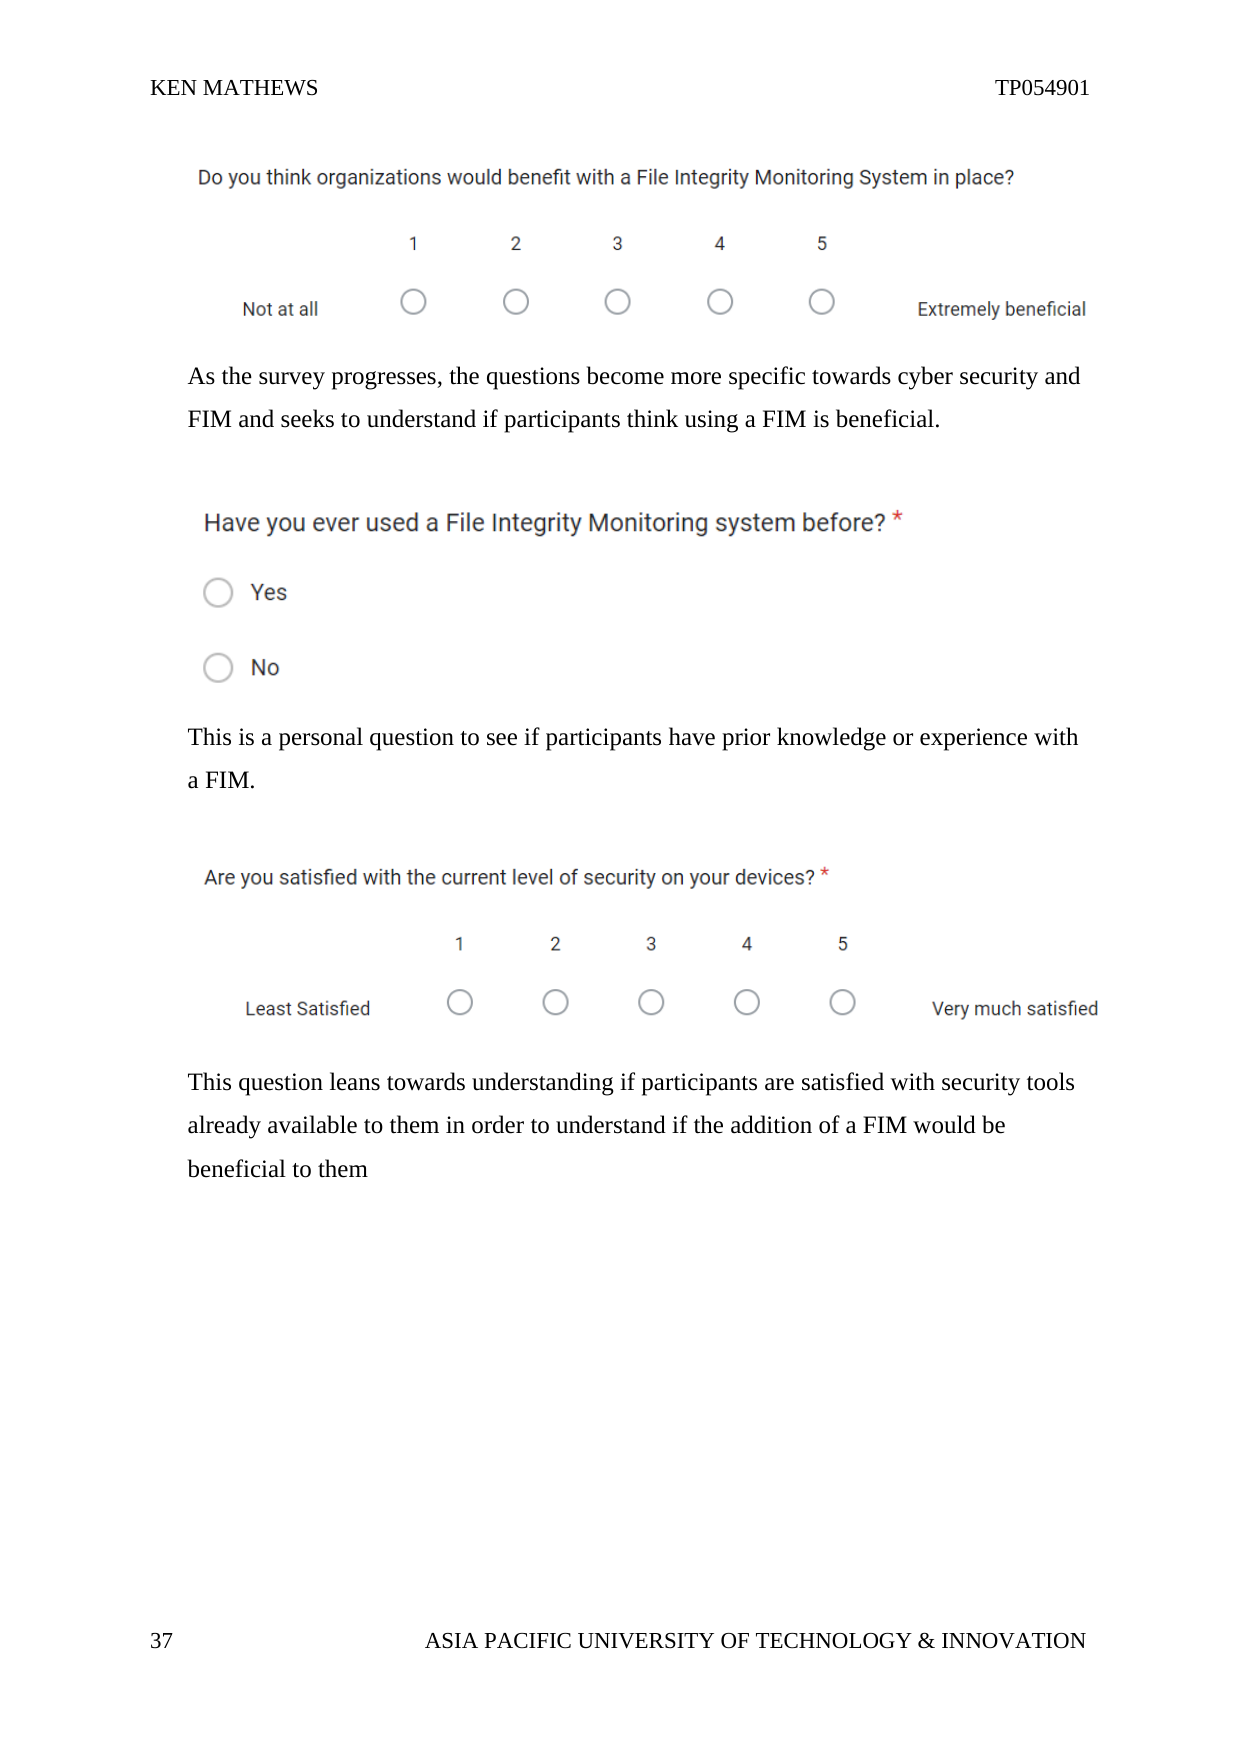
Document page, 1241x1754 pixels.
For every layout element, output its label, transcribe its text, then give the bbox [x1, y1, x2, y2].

list As the survey progresses, the questions become more specific towards cyber security and FIM and seeks to understand if participants think using a FIM is beneficial. [187, 361, 1090, 433]
list This question leans towards understanding if participants are satisfied with security tools already available to them in order to understand if the addition of a FIM would be beneficial to them [187, 1067, 1090, 1182]
picture [187, 851, 1128, 1054]
picture [187, 490, 926, 708]
list This is a personal question to see if participants have prior knowledge or experience with a FIM. [187, 722, 1090, 793]
picture [187, 150, 1128, 347]
